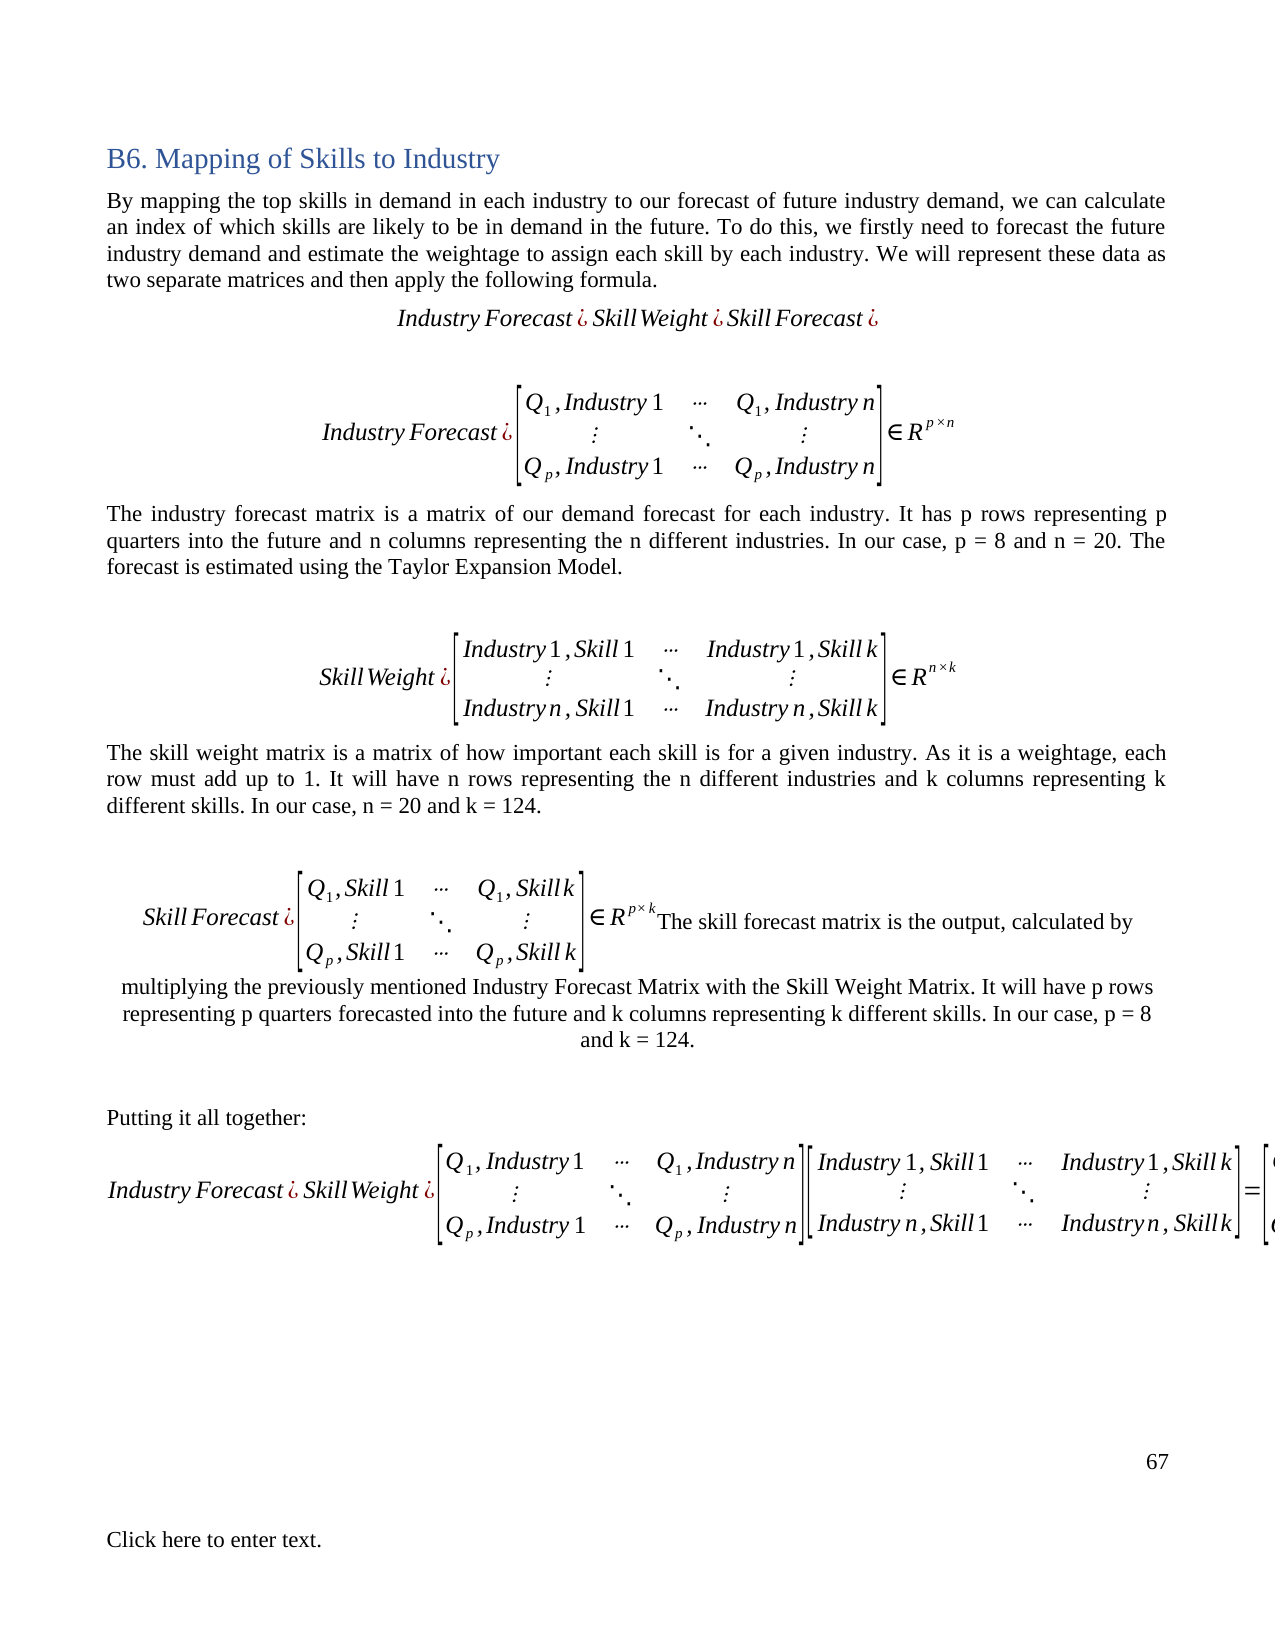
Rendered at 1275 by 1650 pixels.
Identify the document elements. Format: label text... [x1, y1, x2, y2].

text By mapping the top skills in demand in each industry to our forecast of future industry demand, we can calculate an index of which skills are likely to be in demand in the future. To do this, we firstly need to forecast the future industry demand and estimate the weightage to assign each skill by each industry. We will represent these data as two separate matrices and then apply the following formula. [106, 187, 1169, 292]
subtitle B6. Mapping of Skills to Industry [106, 141, 1169, 174]
text The industry forecast matrix is a matrix of our demand forecast for each industry. It has p rows representing p quarters into the future and n columns representing the n different industries. In our case, p = 8 and n = 20. The forecast is estimated using the Taylor Expansion Model. [106, 500, 1169, 579]
text The skill weight matrix is a matrix of how important each skill is for a given industry. As it is a weightage, each row must add up to 1. It will have n rows representing the n different industries and k columns representing k different skills. In our case, n = 20 and k = 124. [106, 739, 1169, 818]
text Putting it all together: [106, 1104, 1169, 1130]
text The skill forecast matrix is the output, calculated by multiplying the previously mentioned Industry Forecast Matrix with the Skill Weight Matrix. It will have p rows representing p quarters forecasted into the future and k columns representing k different skills. In our case, p = 8 and k = 124. [106, 869, 1169, 1052]
